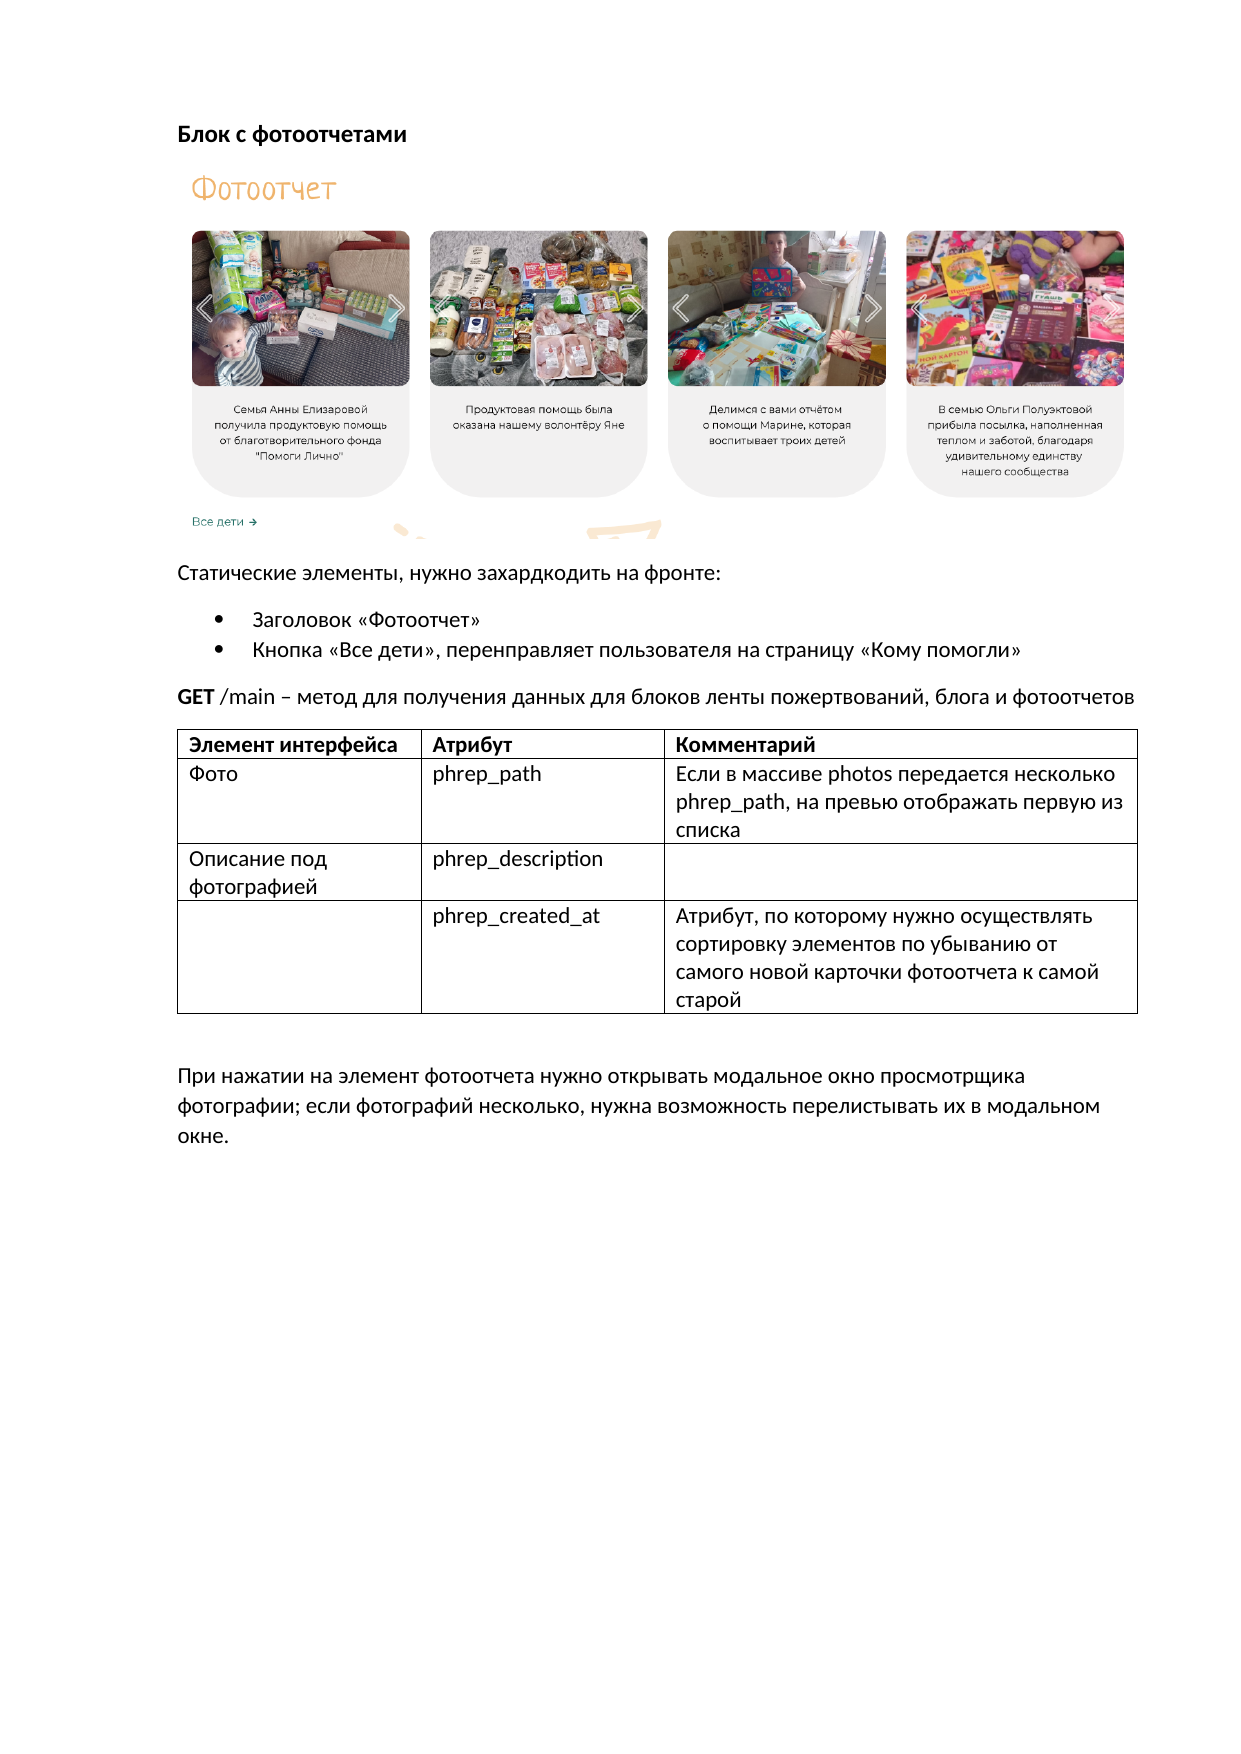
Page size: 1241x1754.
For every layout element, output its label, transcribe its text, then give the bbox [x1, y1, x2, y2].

table_cell Если в массиве photos передается несколько phrep_path, на превью отображать первую из списка [665, 759, 1137, 843]
table_cell Описание под фотографией [178, 844, 421, 900]
table_header Атрибут [422, 730, 664, 758]
list Заголовок «Фотоотчет» [215, 605, 1152, 633]
table_header Комментарий [665, 730, 1137, 758]
picture [177, 167, 1152, 539]
table_cell Атрибут, по которому нужно осуществлять сортировку элементов по убыванию от самого новой карточки фотоотчета к самой старой [665, 901, 1137, 1013]
table_header Элемент интерфейса [178, 730, 421, 758]
table_cell Фото [178, 759, 421, 843]
text Блок с фотоотчетами [177, 118, 1152, 149]
table_cell [665, 844, 1137, 900]
table_cell phrep_created_at [422, 901, 664, 1013]
text GET /main – метод для получения данных для блоков ленты пожертвований, блога и фотоотчетов [177, 682, 1152, 710]
table_cell phrep_description [422, 844, 664, 900]
text При нажатии на элемент фотоотчета нужно открывать модальное окно просмотрщика фотографии; если фотографий несколько, нужна возможность перелистывать их в модальном окне. [177, 1061, 1152, 1149]
text Статические элементы, нужно захардкодить на фронте: [177, 558, 1152, 586]
list Кнопка «Все дети», перенправляет пользователя на страницу «Кому помогли» [215, 635, 1152, 663]
table_cell phrep_path [422, 759, 664, 843]
table_cell [178, 901, 421, 1013]
